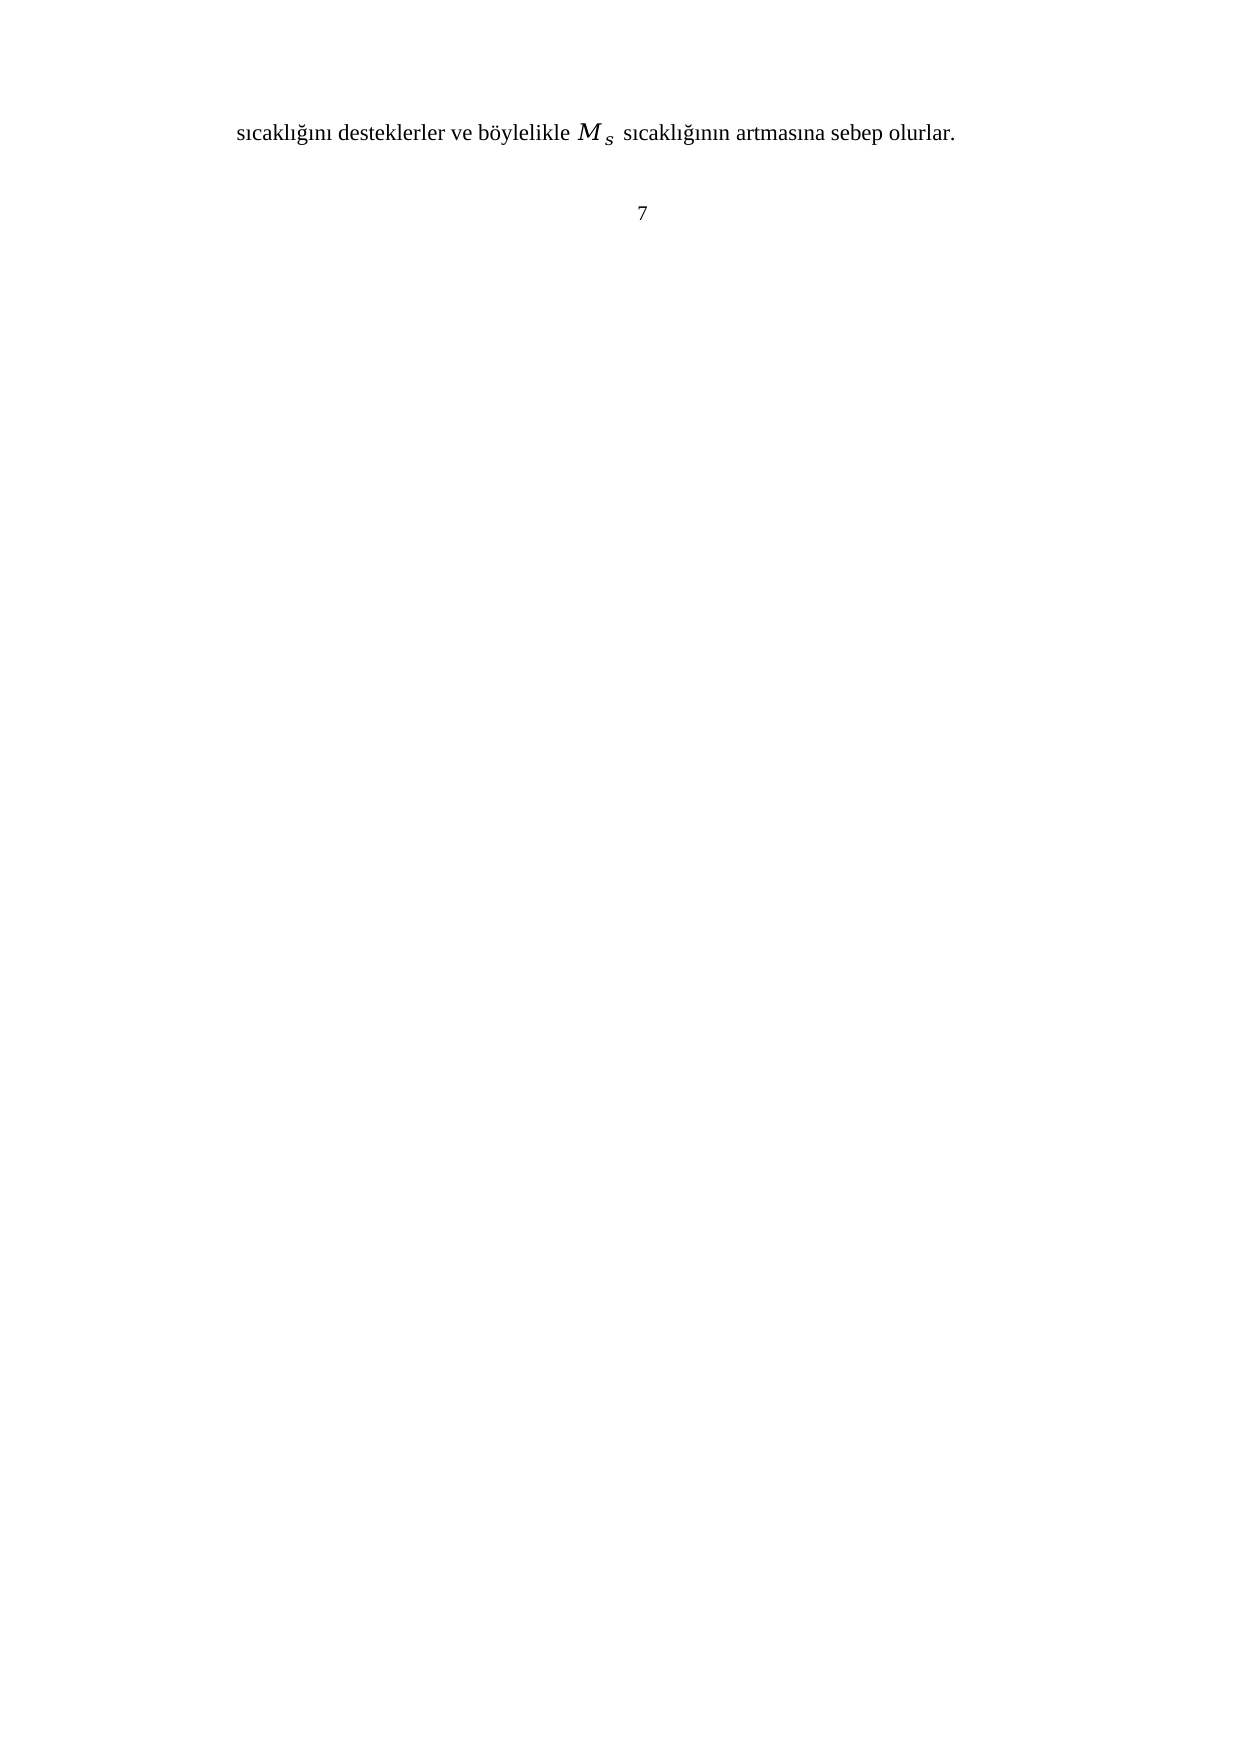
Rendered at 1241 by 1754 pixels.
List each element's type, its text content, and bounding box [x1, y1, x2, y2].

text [199, 118, 1099, 149]
text 7 [637, 201, 1154, 225]
